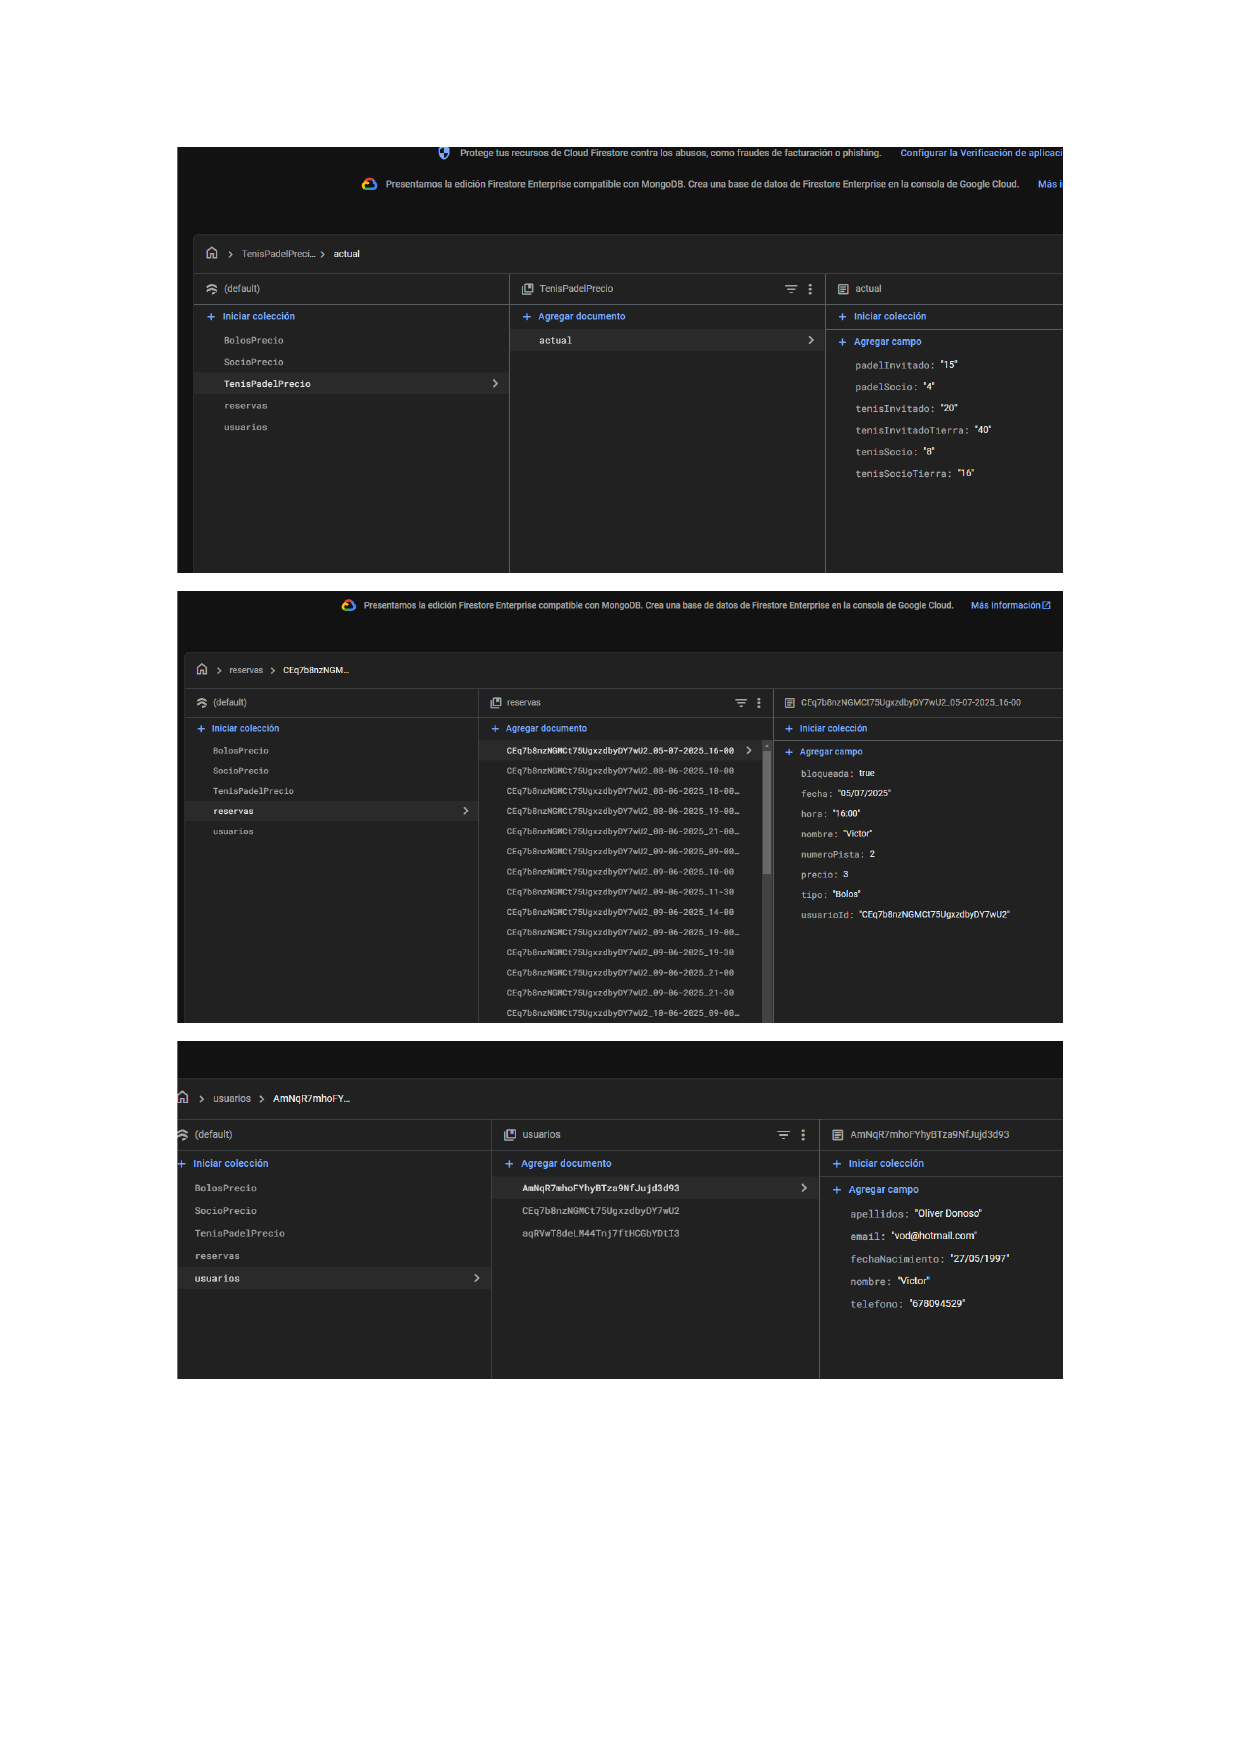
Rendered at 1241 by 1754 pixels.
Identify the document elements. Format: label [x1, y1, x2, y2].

picture [177, 591, 1063, 1023]
picture [177, 147, 1063, 573]
picture [177, 1041, 1063, 1379]
